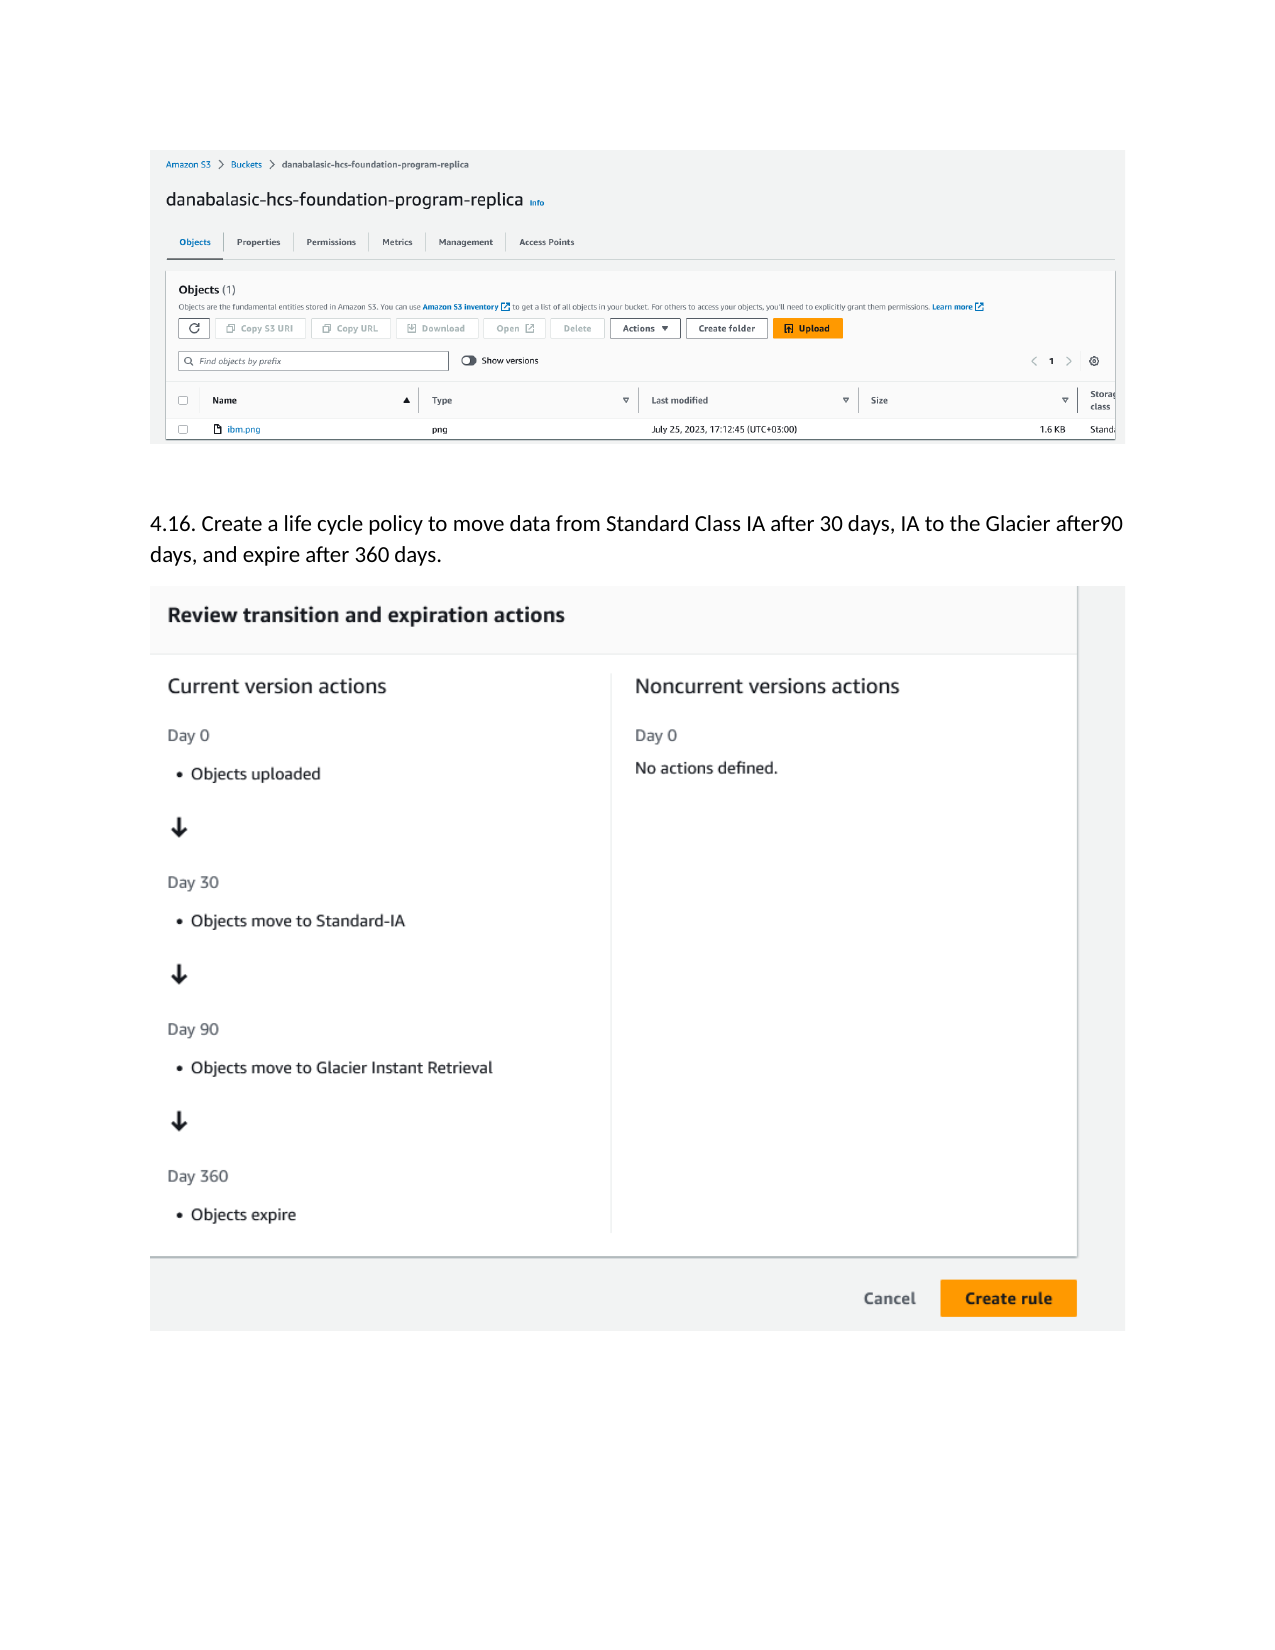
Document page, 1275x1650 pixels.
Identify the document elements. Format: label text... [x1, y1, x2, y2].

picture [150, 586, 1125, 1331]
picture [150, 150, 1125, 444]
text 4.16. Create a life cycle policy to move data from Standard Class IA after 30 days, IA to the Glacier after90 days, and expire after 360 days. [150, 509, 1125, 568]
